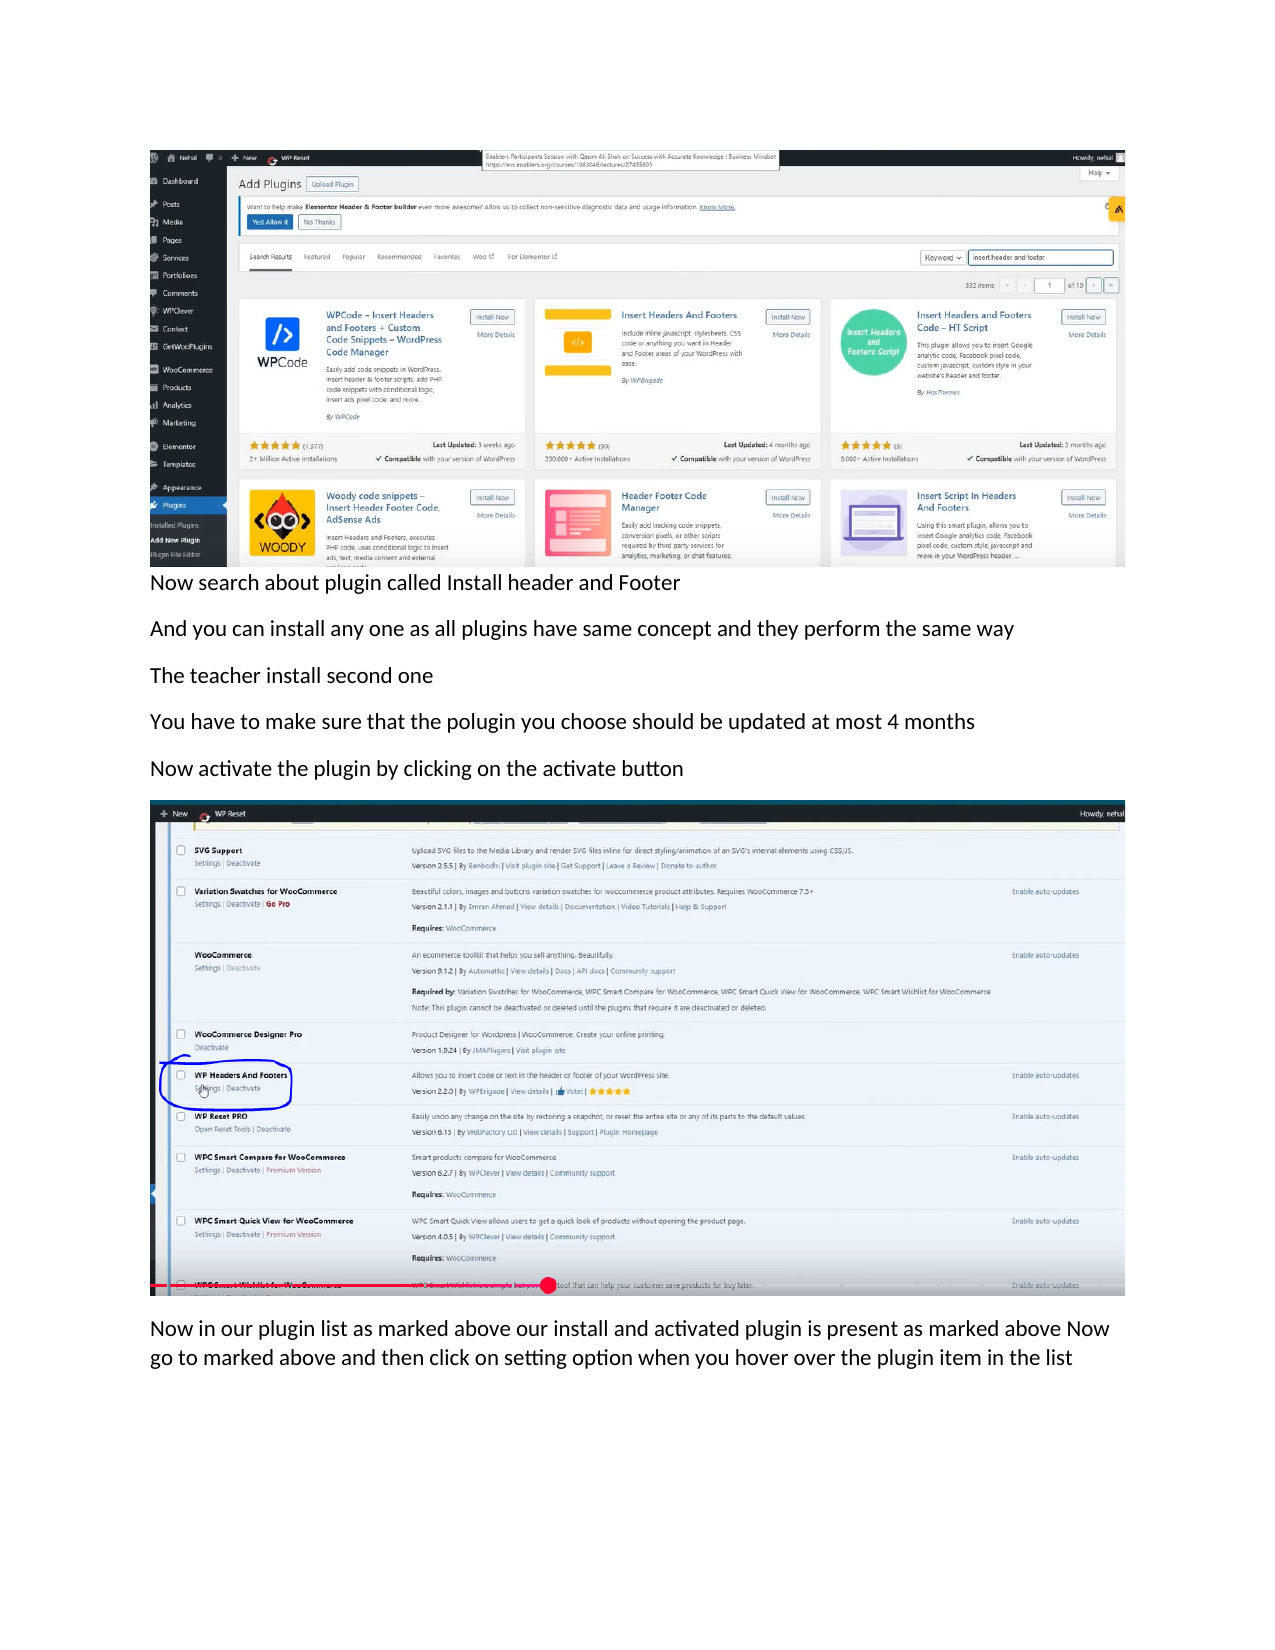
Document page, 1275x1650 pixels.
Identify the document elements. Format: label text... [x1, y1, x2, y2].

text Now search about plugin called Install header and Footer [150, 567, 1125, 596]
picture [150, 150, 1125, 567]
text And you can install any one as all plugins have same concept and they perform the same way [150, 614, 1125, 643]
text The teacher install second one [150, 661, 1125, 689]
text Now in our plugin list as marked above our install and activated plugin is present as marked above Now go to marked above and then click on setting option when you hover over the plugin item in the list [150, 1314, 1125, 1372]
picture [150, 804, 1125, 1296]
text You have to make sure that the polugin you choose should be updated at most 4 months [150, 707, 1125, 735]
text Now activate the plugin by clicking on the activate button [150, 754, 1125, 782]
